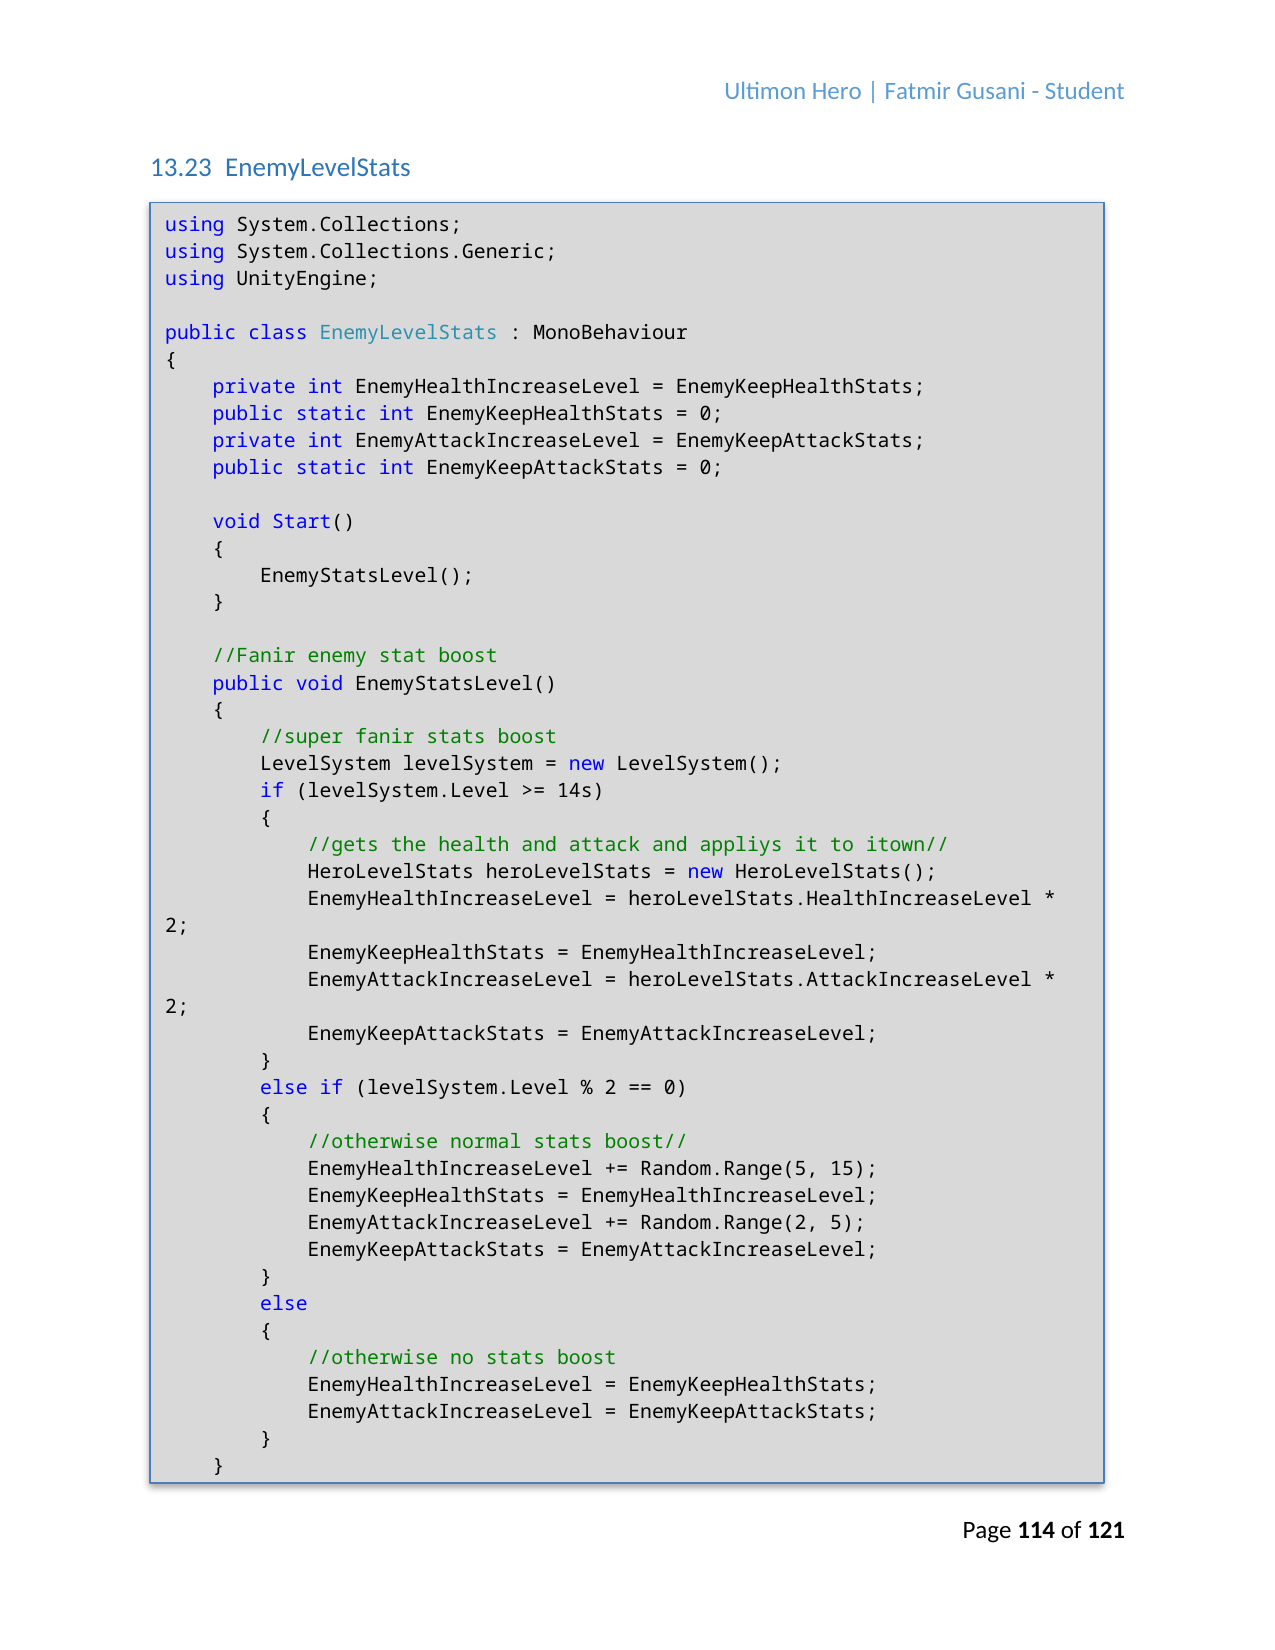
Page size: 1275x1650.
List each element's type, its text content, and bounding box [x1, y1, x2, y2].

subtitle EnemyLevelStats [150, 150, 1125, 183]
